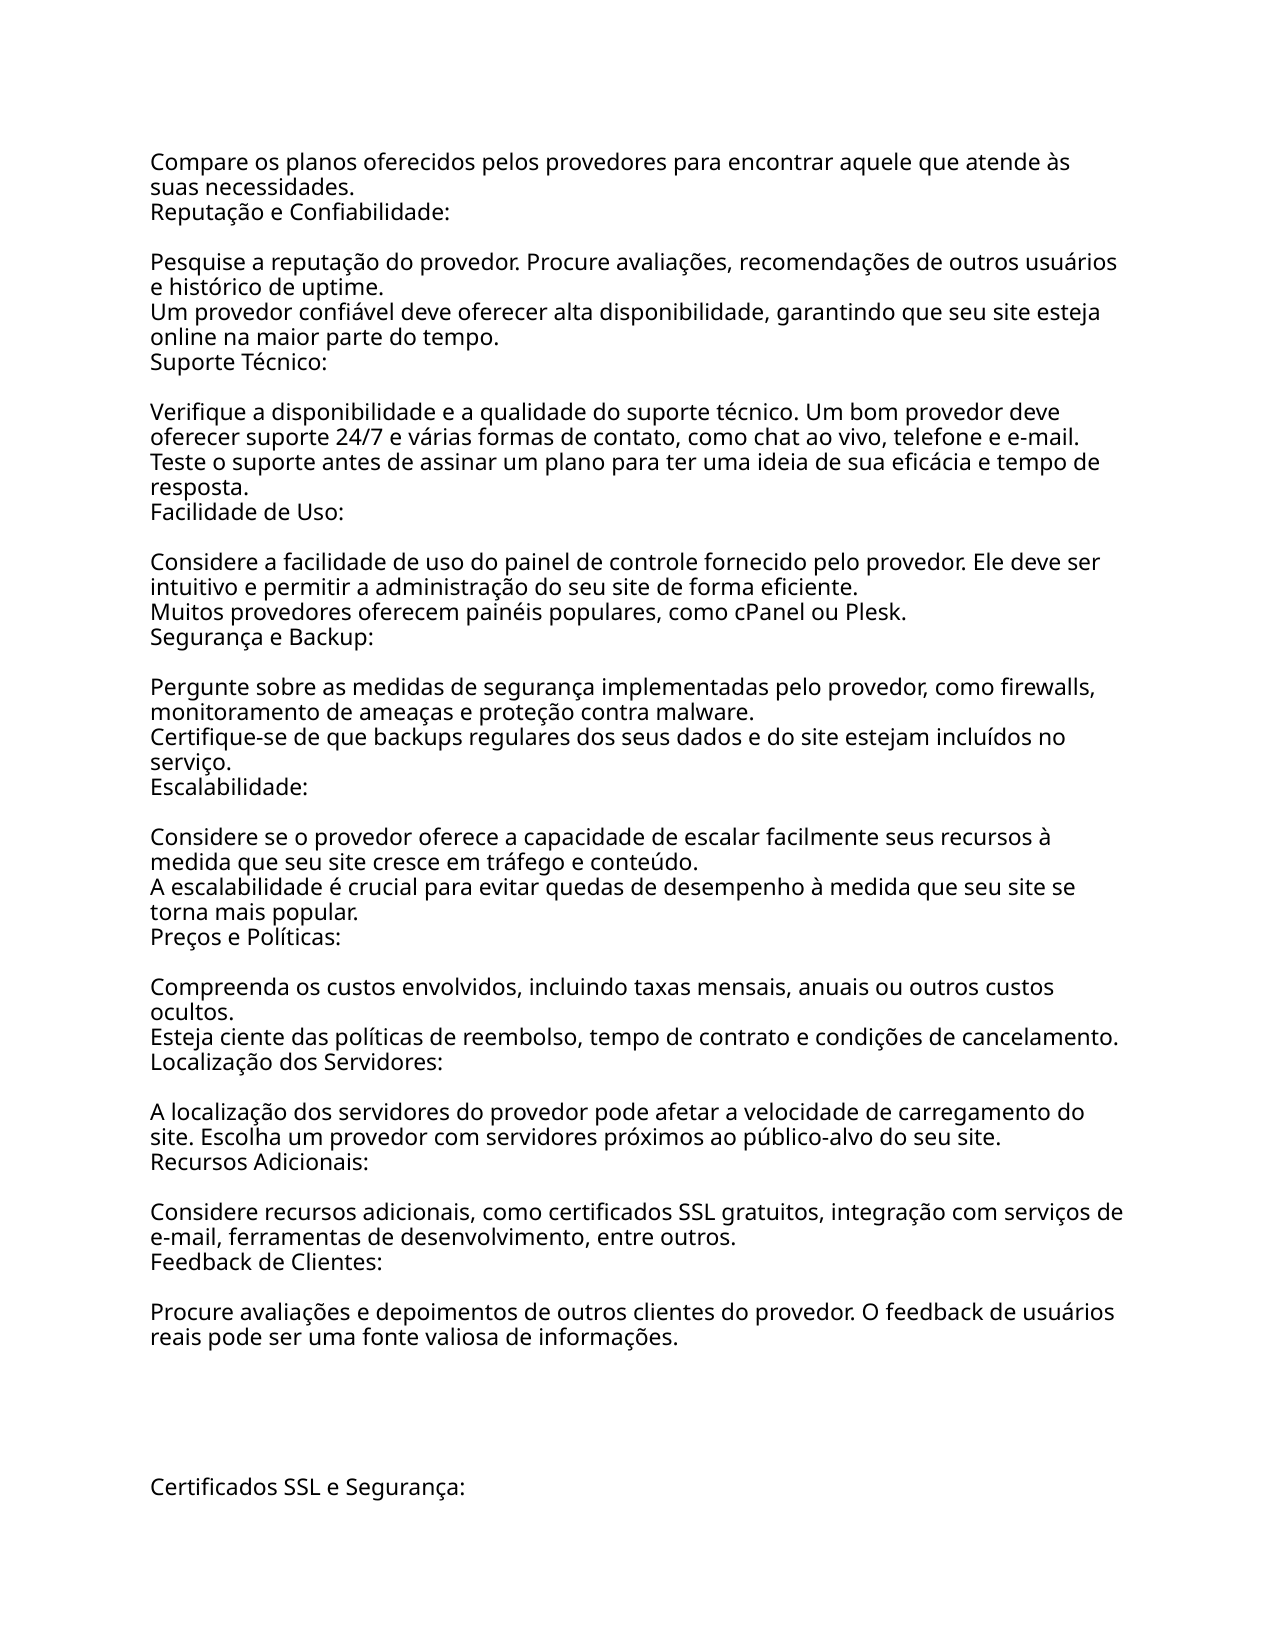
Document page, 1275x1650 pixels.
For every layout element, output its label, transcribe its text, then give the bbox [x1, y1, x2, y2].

text Facilidade de Uso: [150, 500, 1125, 525]
text Preços e Políticas: [150, 925, 1125, 950]
text Considere se o provedor oferece a capacidade de escalar facilmente seus recursos à medida que seu site cresce em tráfego e conteúdo. [150, 825, 1125, 875]
text Recursos Adicionais: [150, 1150, 1125, 1175]
text A escalabilidade é crucial para evitar quedas de desempenho à medida que seu site se torna mais popular. [150, 875, 1125, 925]
text Um provedor confiável deve oferecer alta disponibilidade, garantindo que seu site esteja online na maior parte do tempo. [150, 300, 1125, 350]
text Procure avaliações e depoimentos de outros clientes do provedor. O feedback de usuários reais pode ser uma fonte valiosa de informações. [150, 1300, 1125, 1350]
text Segurança e Backup: [150, 625, 1125, 650]
text A localização dos servidores do provedor pode afetar a velocidade de carregamento do site. Escolha um provedor com servidores próximos ao público-alvo do seu site. [150, 1100, 1125, 1150]
text Esteja ciente das políticas de reembolso, tempo de contrato e condições de cancelamento. [150, 1025, 1125, 1050]
text Verifique a disponibilidade e a qualidade do suporte técnico. Um bom provedor deve oferecer suporte 24/7 e várias formas de contato, como chat ao vivo, telefone e e-mail. [150, 400, 1125, 450]
text Pesquise a reputação do provedor. Procure avaliações, recomendações de outros usuários e histórico de uptime. [150, 250, 1125, 300]
text Reputação e Confiabilidade: [150, 200, 1125, 225]
text Localização dos Servidores: [150, 1050, 1125, 1075]
text Compreenda os custos envolvidos, incluindo taxas mensais, anuais ou outros custos ocultos. [150, 975, 1125, 1025]
text Certifique-se de que backups regulares dos seus dados e do site estejam incluídos no serviço. [150, 725, 1125, 775]
text Muitos provedores oferecem painéis populares, como cPanel ou Plesk. [150, 600, 1125, 625]
text Considere a facilidade de uso do painel de controle fornecido pelo provedor. Ele deve ser intuitivo e permitir a administração do seu site de forma eficiente. [150, 550, 1125, 600]
text Feedback de Clientes: [150, 1250, 1125, 1275]
text Escalabilidade: [150, 775, 1125, 800]
text Pergunte sobre as medidas de segurança implementadas pelo provedor, como firewalls, monitoramento de ameaças e proteção contra malware. [150, 675, 1125, 725]
text Considere recursos adicionais, como certificados SSL gratuitos, integração com serviços de e-mail, ferramentas de desenvolvimento, entre outros. [150, 1200, 1125, 1250]
text Suporte Técnico: [150, 350, 1125, 375]
text Compare os planos oferecidos pelos provedores para encontrar aquele que atende às suas necessidades. [150, 150, 1125, 200]
text Certificados SSL e Segurança: [150, 1475, 1125, 1500]
text Teste o suporte antes de assinar um plano para ter uma ideia de sua eficácia e tempo de resposta. [150, 450, 1125, 500]
